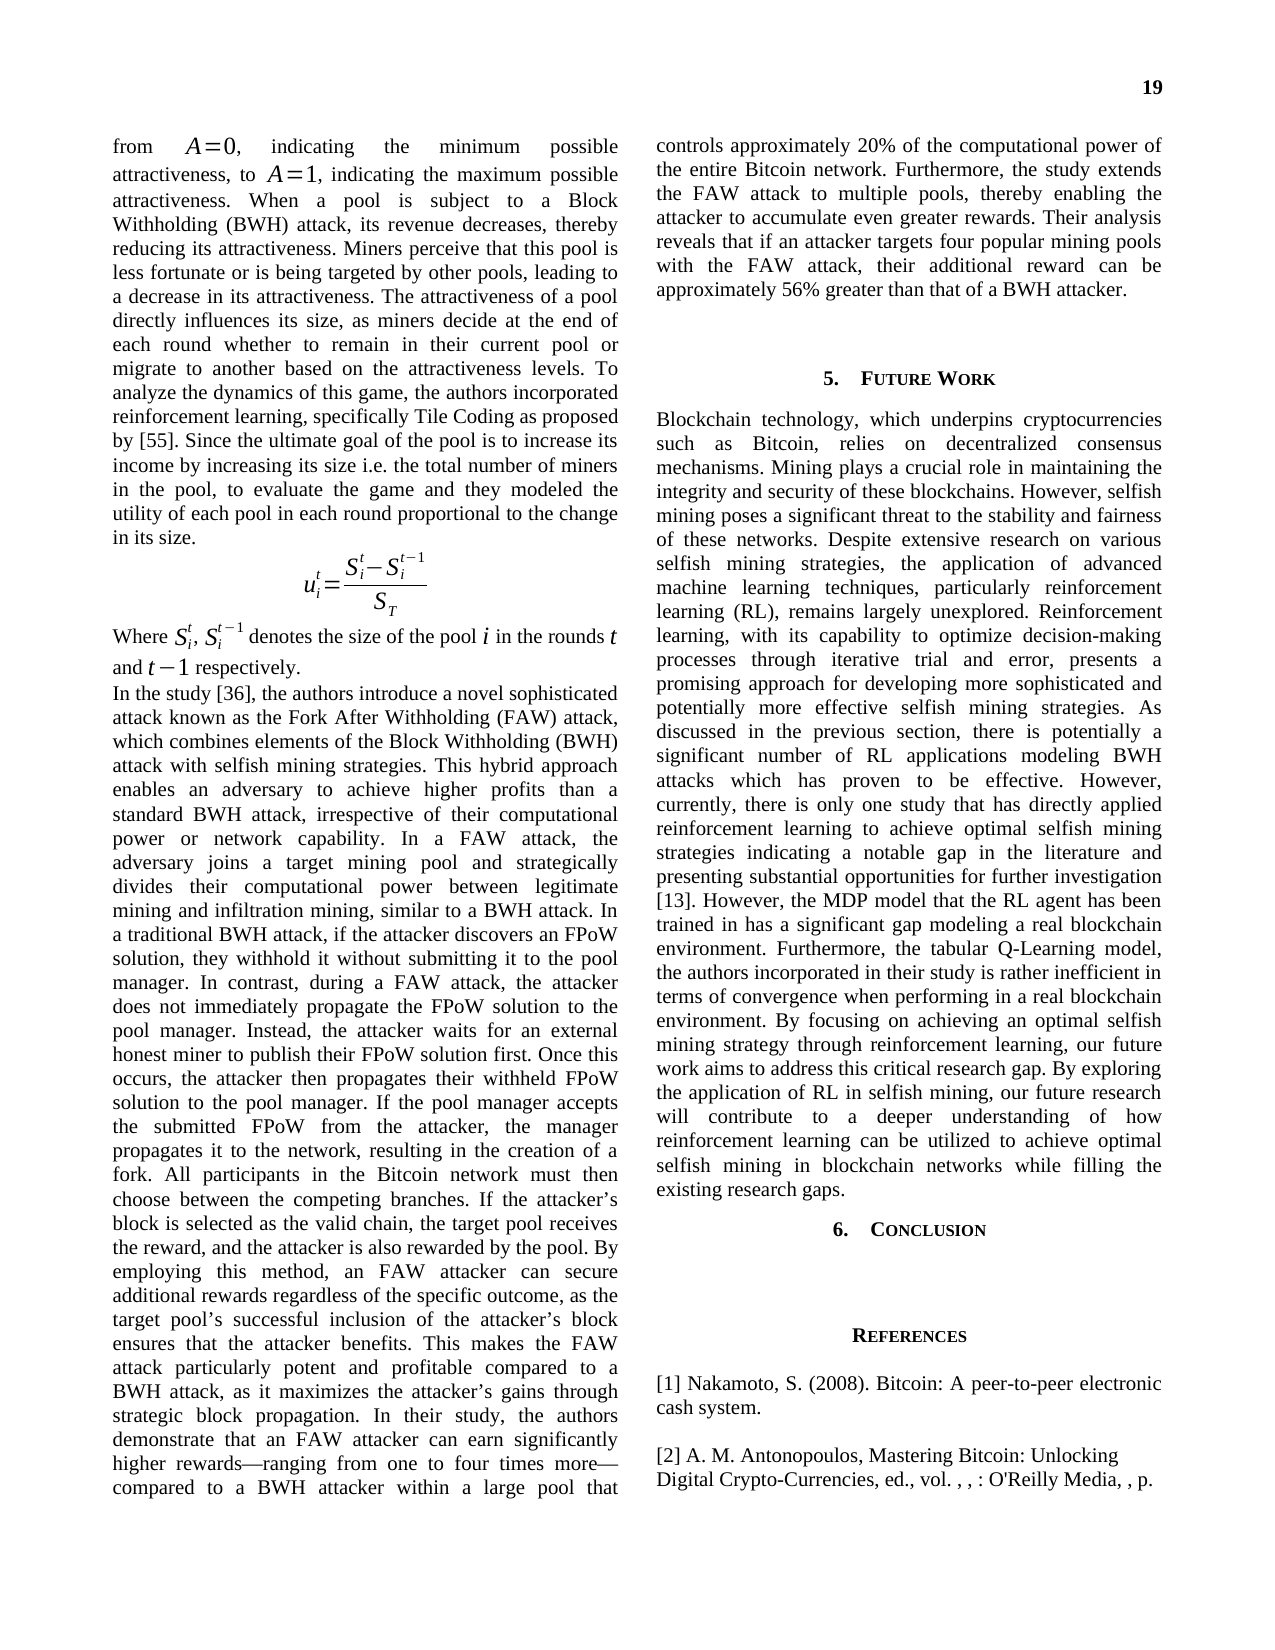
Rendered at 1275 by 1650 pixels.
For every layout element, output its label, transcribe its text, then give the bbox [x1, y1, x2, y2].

text Where , denotes the size of the pool in the rounds and respectively. [112, 619, 619, 681]
text Blockchain technology, which underpins cryptocurrencies such as Bitcoin, relies on decentralized consensus mechanisms. Mining plays a crucial role in maintaining the integrity and security of these blockchains. However, selfish mining poses a significant threat to the stability and fairness of these networks. Despite extensive research on various selfish mining strategies, the application of advanced machine learning techniques, particularly reinforcement learning (RL), remains largely unexplored. Reinforcement learning, with its capability to optimize decision-making processes through iterative trial and error, presents a promising approach for developing more sophisticated and potentially more effective selfish mining strategies. As discussed in the previous section, there is potentially a significant number of RL applications modeling BWH attacks which has proven to be effective. However, currently, there is only one study that has directly applied reinforcement learning to achieve optimal selfish mining strategies indicating a notable gap in the literature and presenting substantial opportunities for further investigation [13]. However, the MDP model that the RL agent has been trained in has a significant gap modeling a real blockchain environment. Furthermore, the tabular Q-Learning model, the authors incorporated in their study is rather inefficient in terms of convergence when performing in a real blockchain environment. By focusing on achieving an optimal selfish mining strategy through reinforcement learning, our future work aims to address this critical research gap. By exploring the application of RL in selfish mining, our future research will contribute to a deeper understanding of how reinforcement learning can be utilized to achieve optimal selfish mining in blockchain networks while filling the existing research gaps. [656, 407, 1162, 1201]
text In the study [36], the authors introduce a novel sophisticated attack known as the Fork After Withholding (FAW) attack, which combines elements of the Block Withholding (BWH) attack with selfish mining strategies. This hybrid approach enables an adversary to achieve higher profits than a standard BWH attack, irrespective of their computational power or network capability. In a FAW attack, the adversary joins a target mining pool and strategically divides their computational power between legitimate mining and infiltration mining, similar to a BWH attack. In a traditional BWH attack, if the attacker discovers an FPoW solution, they withhold it without submitting it to the pool manager. In contrast, during a FAW attack, the attacker does not immediately propagate the FPoW solution to the pool manager. Instead, the attacker waits for an external honest miner to publish their FPoW solution first. Once this occurs, the attacker then propagates their withheld FPoW solution to the pool manager. If the pool manager accepts the submitted FPoW from the attacker, the manager propagates it to the network, resulting in the creation of a fork. All participants in the Bitcoin network must then choose between the competing branches. If the attacker’s block is selected as the valid chain, the target pool receives the reward, and the attacker is also rewarded by the pool. By employing this method, an FAW attacker can secure additional rewards regardless of the specific outcome, as the target pool’s successful inclusion of the attacker’s block ensures that the attacker benefits. This makes the FAW attack particularly potent and profitable compared to a BWH attack, as it maximizes the attacker’s gains through strategic block propagation. In their study, the authors demonstrate that an FAW attacker can earn significantly higher rewards—ranging from one to four times more—compared to a BWH attacker within a large pool that controls approximately 20% of the computational power of the entire Bitcoin network. Furthermore, the study extends the FAW attack to multiple pools, thereby enabling the attacker to accumulate even greater rewards. Their analysis reveals that if an attacker targets four popular mining pools with the FAW attack, their additional reward can be approximately 56% greater than that of a BWH attacker. [112, 681, 619, 1499]
text [1] Nakamoto, S. (2008). Bitcoin: A peer-to-peer electronic cash system. [656, 1371, 1162, 1419]
list Future Work [656, 366, 1162, 390]
text [2] A. M. Antonopoulos, Mastering Bitcoin: Unlocking Digital Crypto-Currencies, ed., vol. , , : O'Reilly Media, , p. [656, 1443, 1162, 1491]
list Conclusion [656, 1217, 1162, 1241]
text References [656, 1323, 1162, 1347]
